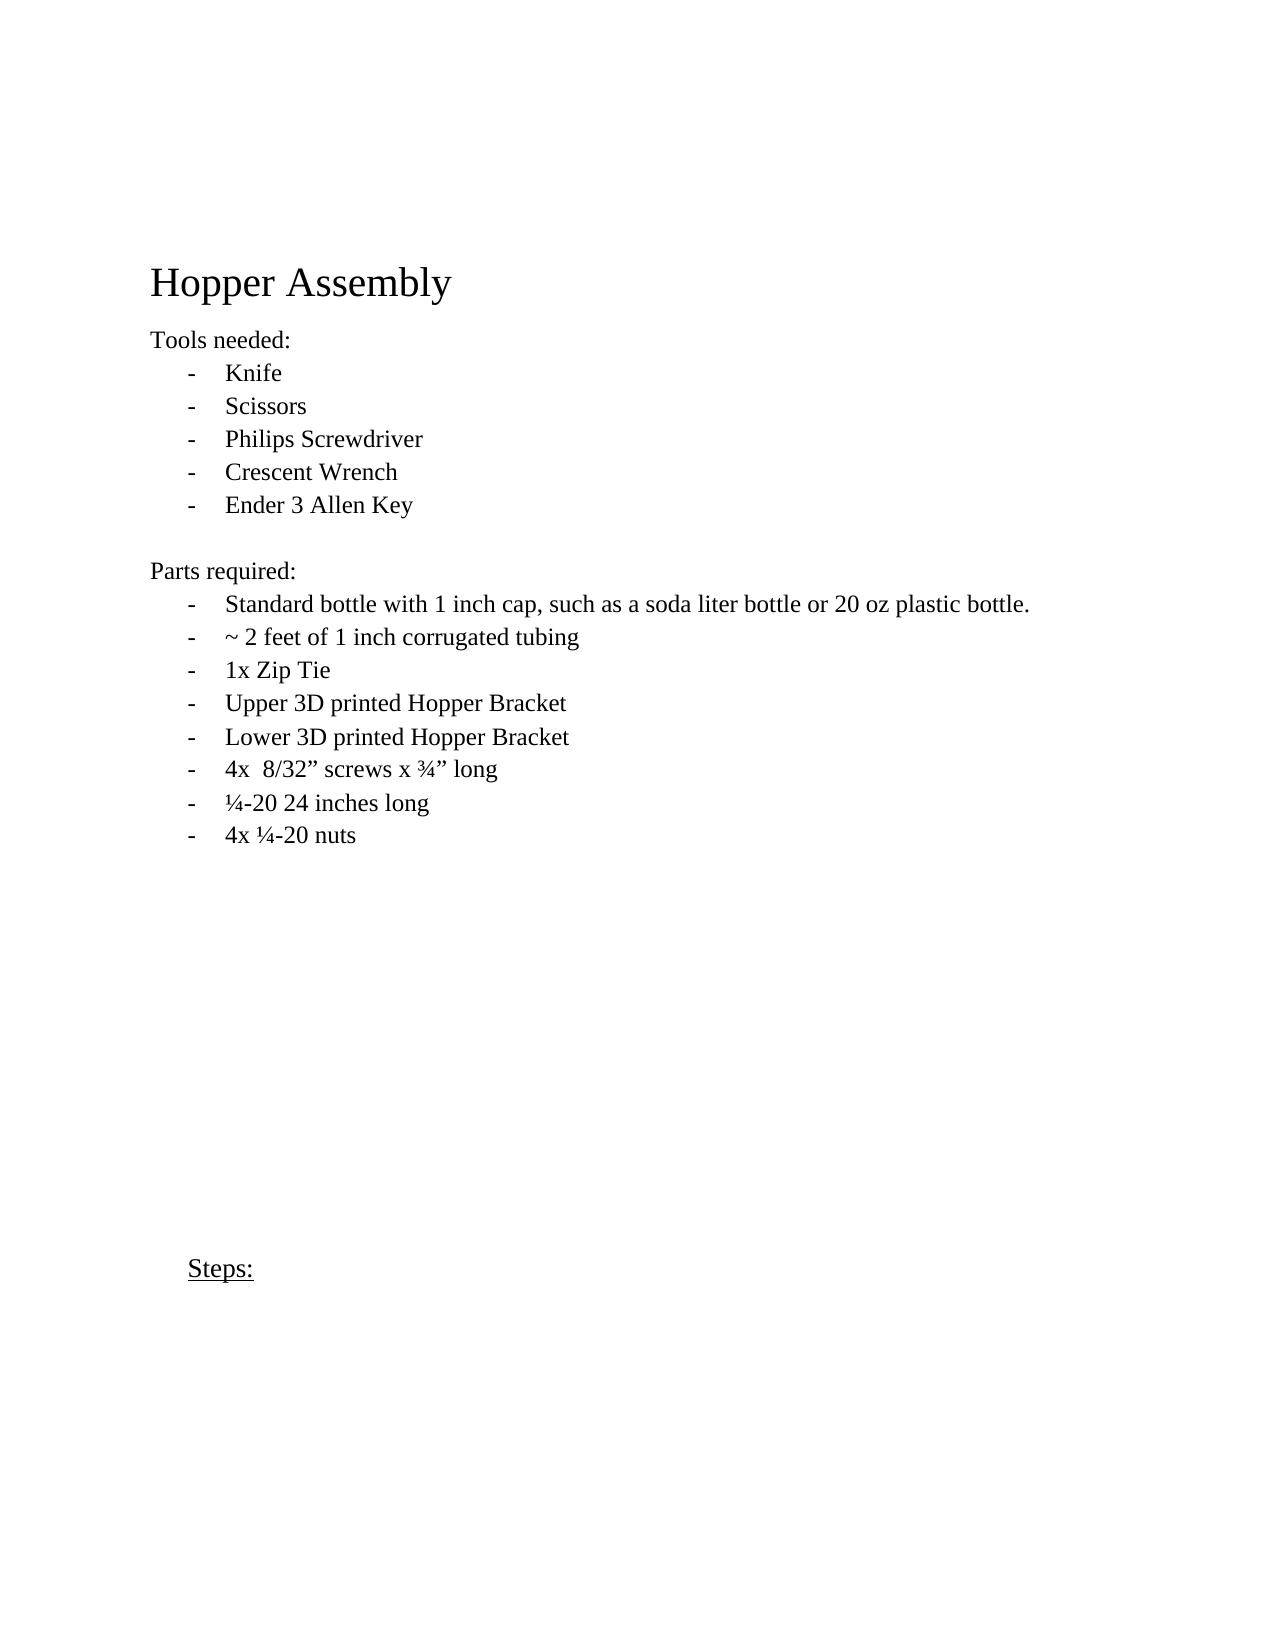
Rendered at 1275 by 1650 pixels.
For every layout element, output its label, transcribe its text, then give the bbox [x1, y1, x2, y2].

list Philips Screwdriver [187, 424, 1125, 453]
text Parts required: [150, 556, 1125, 585]
list Standard bottle with 1 inch cap, such as a soda liter bottle or 20 oz plastic bottle. [187, 589, 1125, 618]
list ~ 2 feet of 1 inch corrugated tubing [187, 622, 1125, 651]
list Upper 3D printed Hopper Bracket [187, 688, 1125, 717]
list Crescent Wrench [187, 457, 1125, 486]
list Ender 3 Allen Key [187, 490, 1125, 519]
subtitle Hopper Assembly [150, 258, 1125, 306]
text Tools needed: [150, 325, 1125, 354]
list Knife [187, 358, 1125, 387]
list ¼-20 24 inches long [187, 788, 1125, 816]
list 4x ¼-20 nuts [187, 821, 1125, 849]
list 1x Zip Tie [187, 656, 1125, 684]
list Lower 3D printed Hopper Bracket [187, 722, 1125, 750]
list Scissors [187, 391, 1125, 420]
list 4x 8/32” screws x ¾” long [187, 754, 1125, 783]
text Steps: [187, 1253, 1125, 1284]
